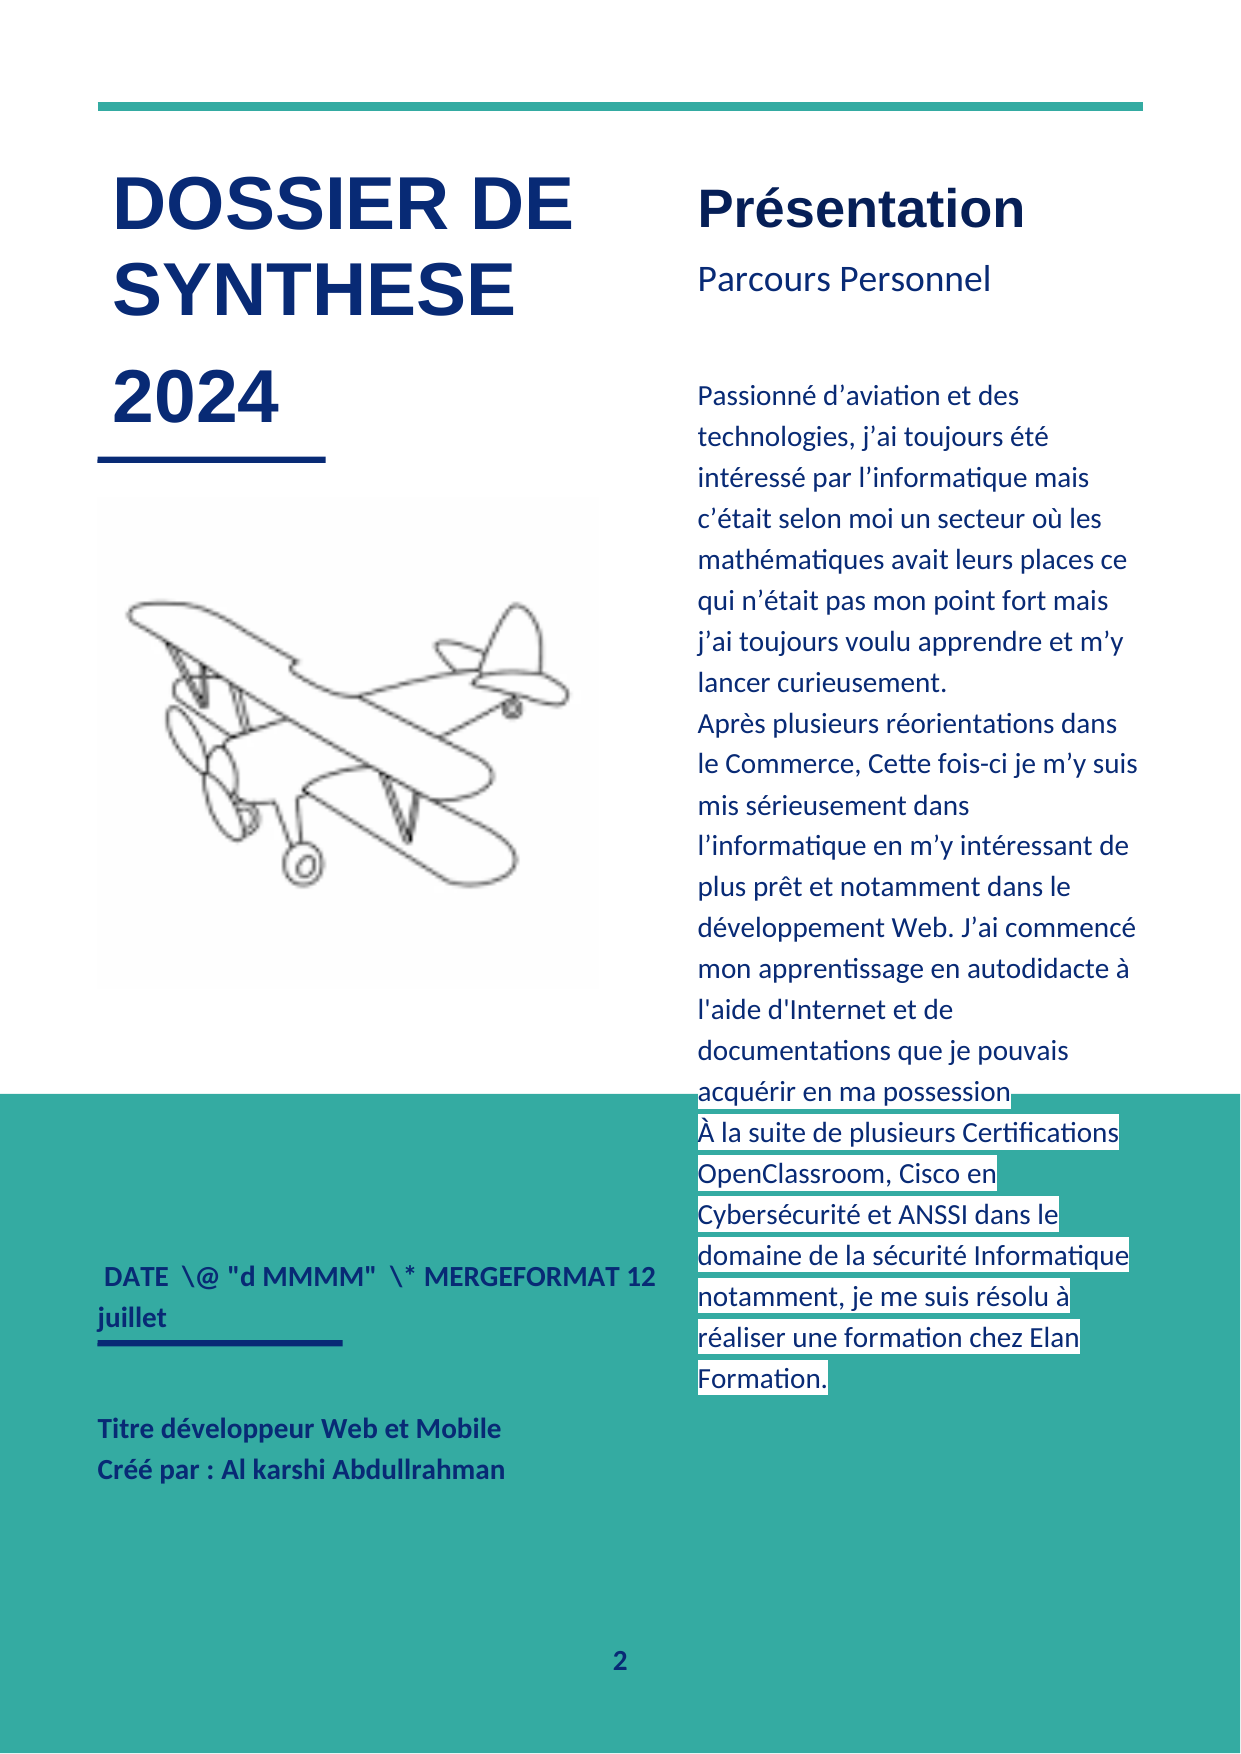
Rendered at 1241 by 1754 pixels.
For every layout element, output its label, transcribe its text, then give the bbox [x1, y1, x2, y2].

text Après plusieurs réorientations dans le Commerce, Cette fois-ci je m’y suis mis sérieusement dans l’informatique en m’y intéressant de plus prêt et notamment dans le développement Web. J’ai commencé mon apprentissage en autodidacte à l'aide d'Internet et de documentations que je pouvais acquérir en ma possession [679, 705, 1143, 1109]
table_cell Créé par : [98, 1258, 679, 1512]
table_header [98, 151, 679, 497]
subtitle Parcours Personnel [679, 255, 1143, 301]
text Passionné d’aviation et des technologies, j’ai toujours été intéressé par l’informatique mais c’était selon moi un secteur où les mathématiques avait leurs places ce qui n’était pas mon point fort mais j’ai toujours voulu apprendre et m’y lancer curieusement. [679, 377, 1143, 699]
table_cell [98, 497, 679, 1258]
subtitle Présentation [679, 177, 1143, 239]
text À la suite de plusieurs Certifications OpenClassroom, Cisco en Cybersécurité et ANSSI dans le domaine de la sécurité Informatique notamment, je me suis résolu à réaliser une formation chez Elan Formation. [679, 1114, 1143, 1395]
picture [97, 497, 600, 989]
